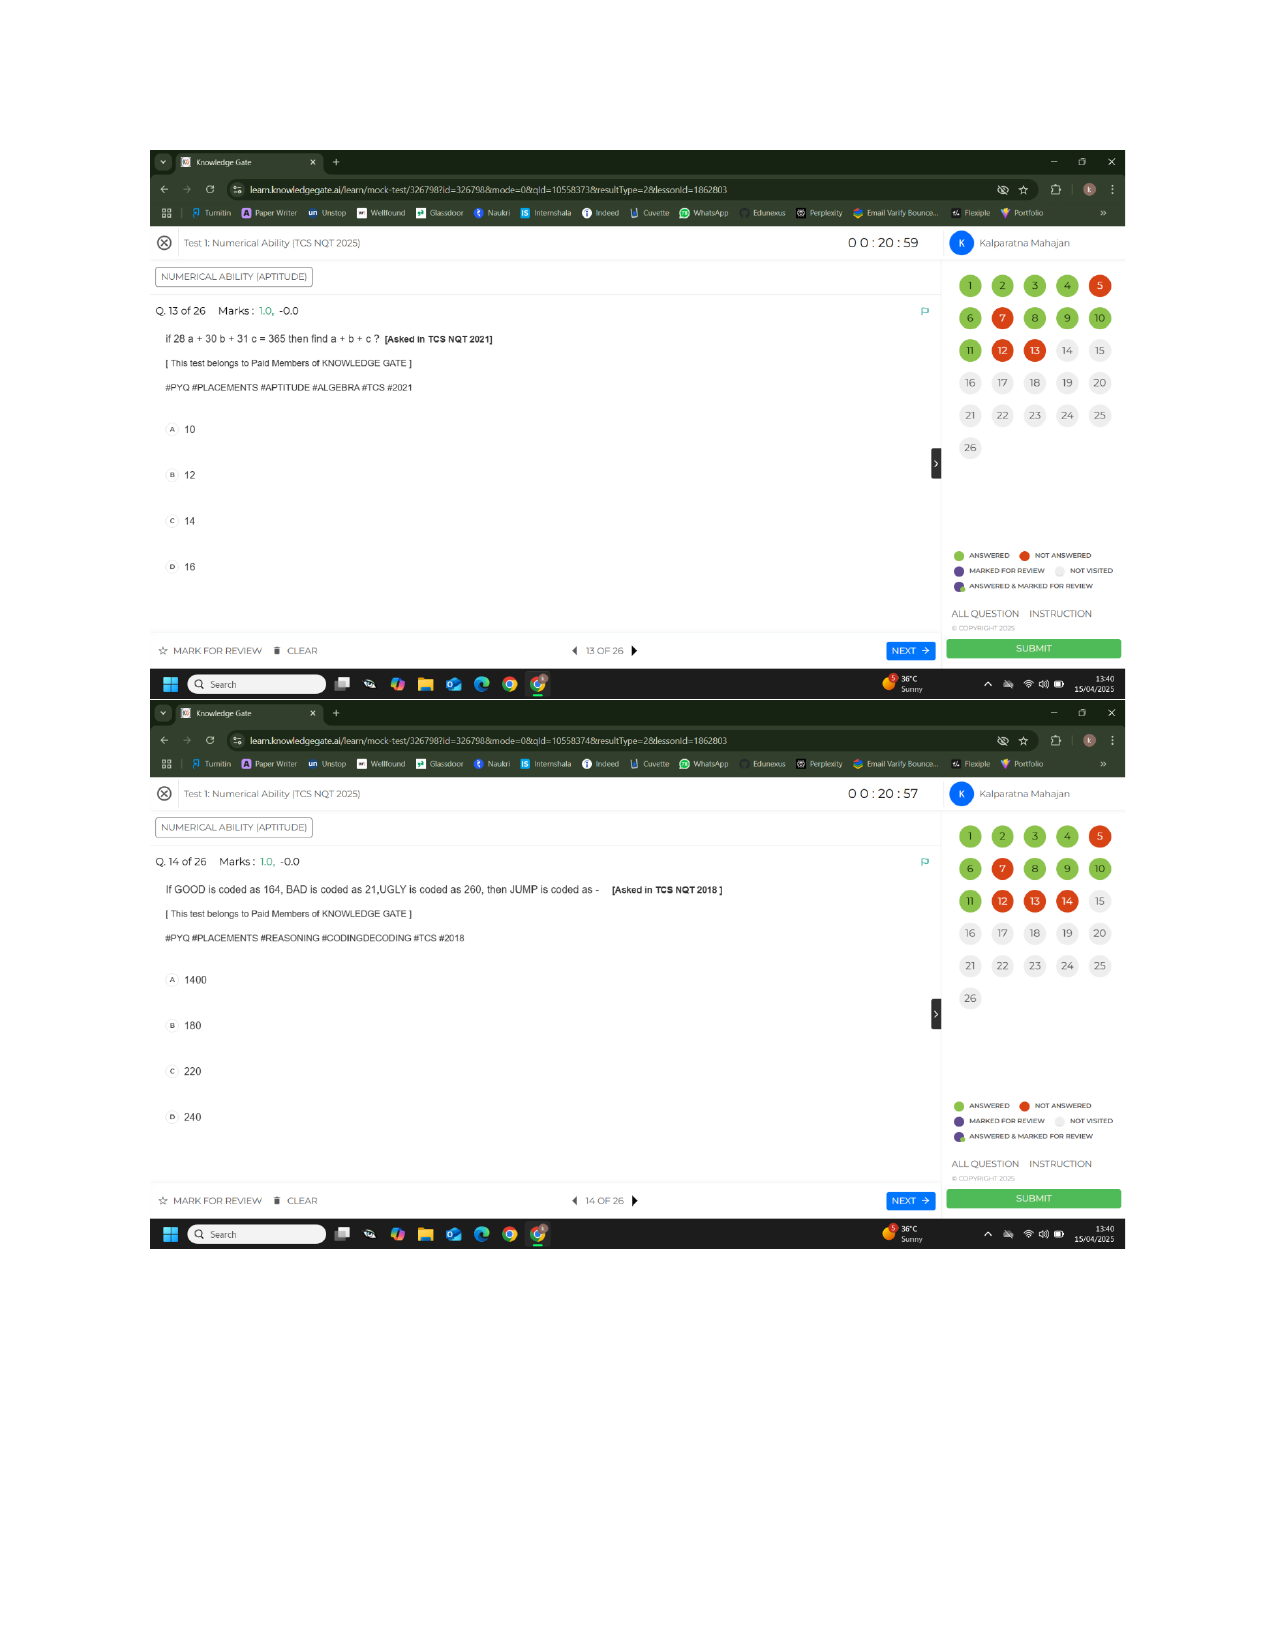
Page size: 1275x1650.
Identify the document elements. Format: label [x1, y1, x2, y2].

picture [150, 700, 1125, 1249]
picture [150, 150, 1125, 699]
